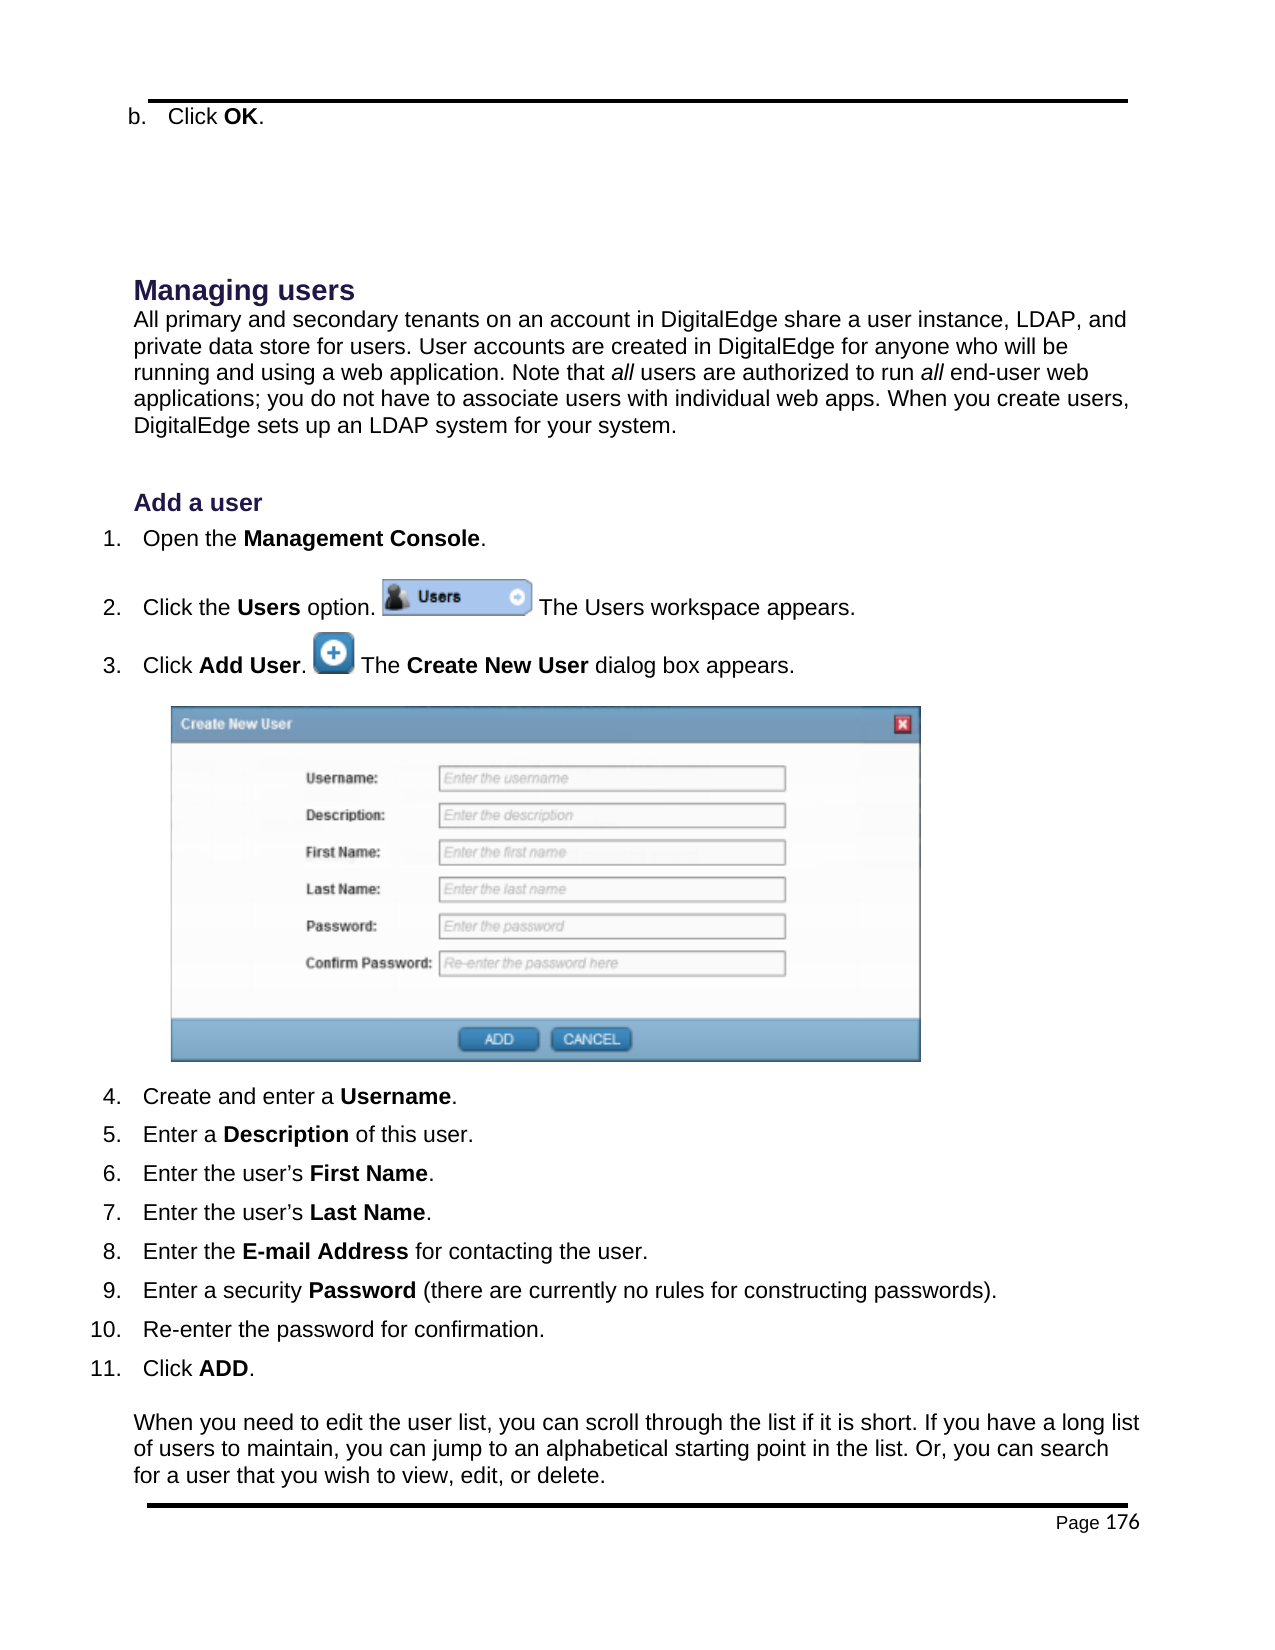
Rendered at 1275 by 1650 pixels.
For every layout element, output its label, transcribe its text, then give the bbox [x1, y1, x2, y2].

list Click OK. [147, 103, 1142, 130]
list Click the Users option. The Users workspace appears. [122, 579, 1142, 620]
subtitle Managing users [133, 273, 1142, 306]
list Open the Management Console. [122, 525, 1142, 552]
text When you need to edit the user list, you can scroll through the list if it is short. If you have a long list of users to maintain, you can jump to an alphabetical starting point in the list. Or, you can search for a user that you wish to view, edit, or delete. [133, 1409, 1142, 1488]
list Create and enter a Username. [122, 1083, 1142, 1109]
list Click Add User. The Create New User dialog box appears. [122, 633, 1142, 678]
subtitle Add a user [133, 488, 1142, 517]
list Re-enter the password for confirmation. [122, 1316, 1142, 1342]
list Enter a security Password (there are currently no rules for constructing passwords). [122, 1277, 1142, 1303]
picture [170, 706, 921, 1062]
text All primary and secondary tenants on an account in DigitalEdge share a user instance, LDAP, and private data store for users. User accounts are created in DigitalEdge for anyone who will be running and using a web application. Note that all users are authorized to run all end-user web applications; you do not have to associate users with individual web apps. When you create users, DigitalEdge sets up an LDAP system for your system. [133, 306, 1142, 438]
list Enter the E-mail Address for contacting the user. [122, 1238, 1142, 1264]
list Enter the user’s Last Name. [122, 1199, 1142, 1226]
list Click ADD. [122, 1354, 1142, 1381]
picture [382, 579, 533, 616]
list Enter the user’s First Name. [122, 1160, 1142, 1187]
picture [313, 632, 355, 674]
list Enter a Description of this user. [122, 1121, 1142, 1148]
